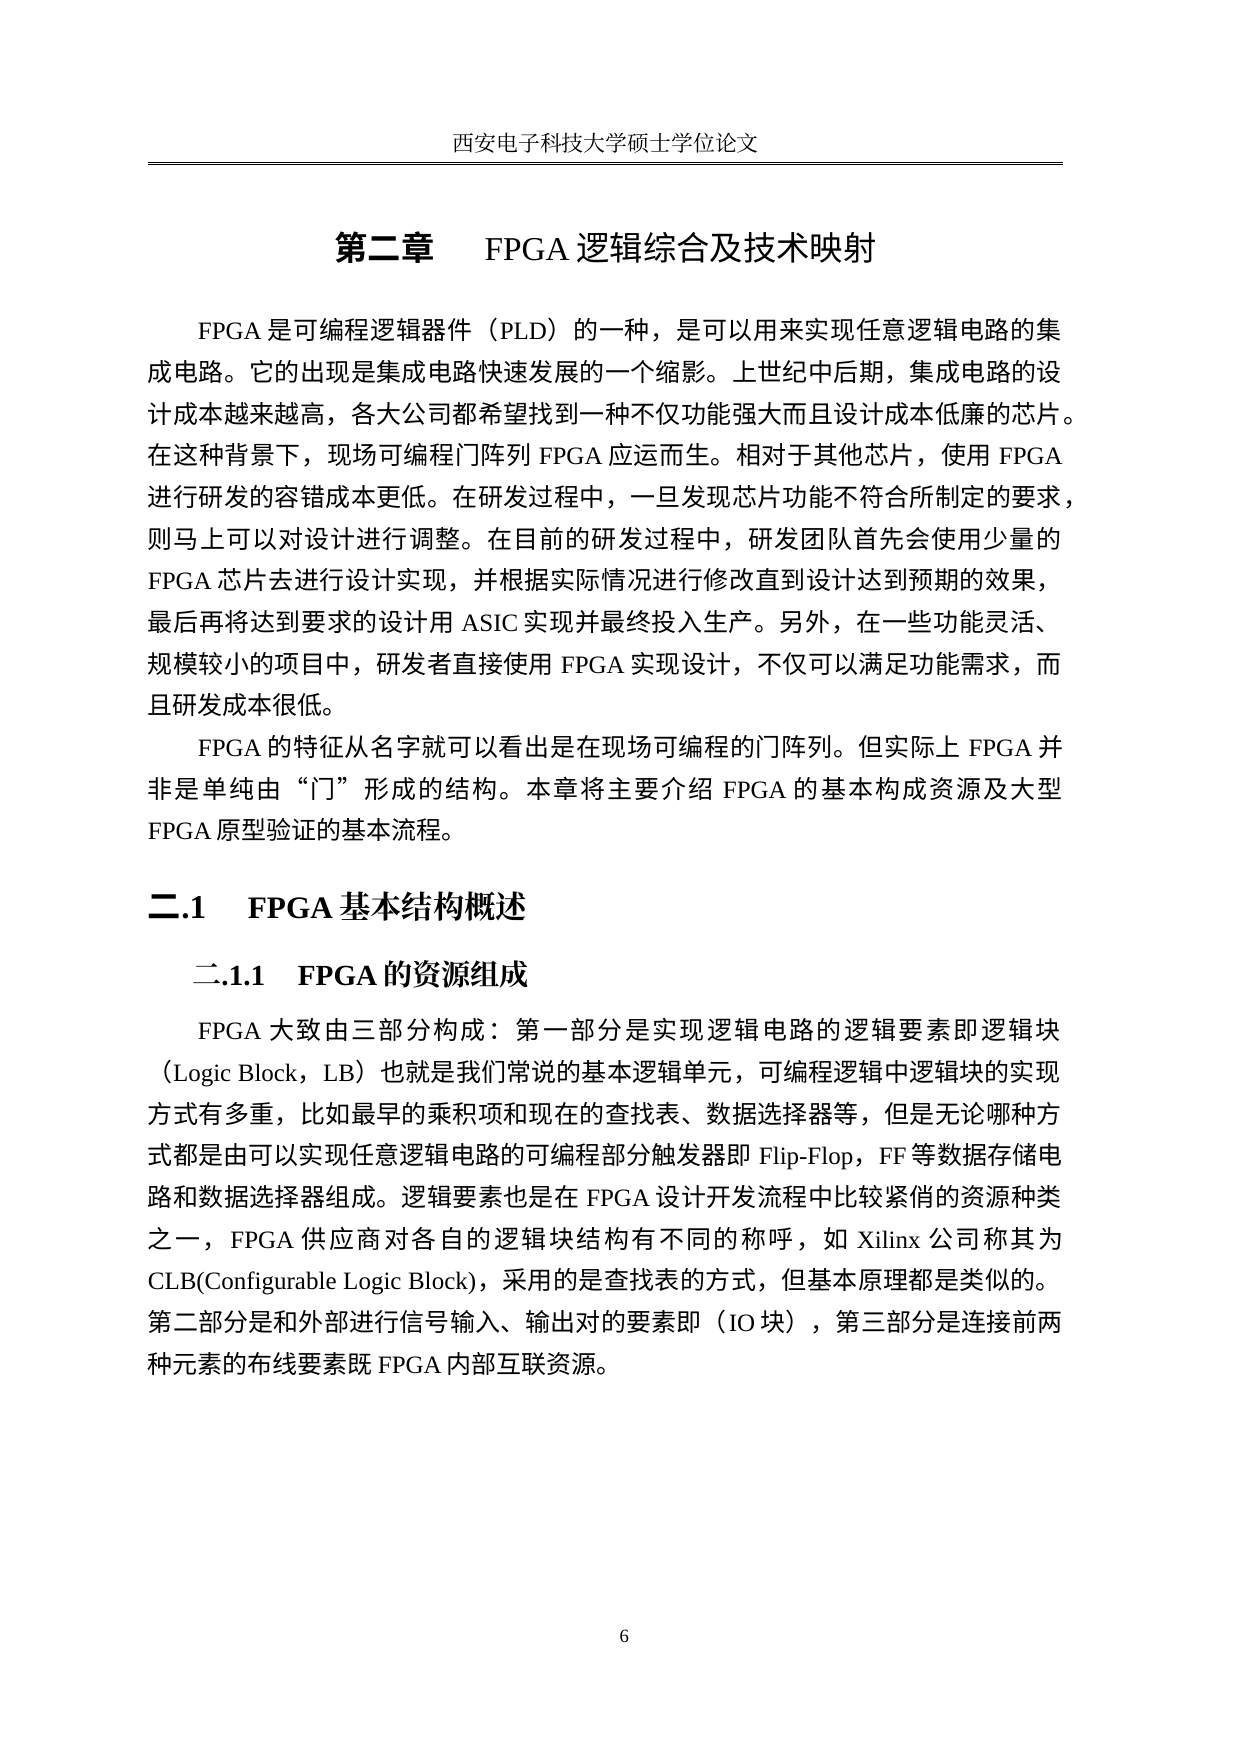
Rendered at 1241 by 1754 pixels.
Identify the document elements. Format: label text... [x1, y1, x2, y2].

text FPGA的特征从名字就可以看出是在现场可编程的门阵列。但实际上FPGA并非是单纯由“门”形成的结构。本章将主要介绍FPGA的基本构成资源及大型FPGA原型验证的基本流程。 [148, 723, 1063, 848]
text FPGA是可编程逻辑器件（PLD）的一种，是可以用来实现任意逻辑电路的集成电路。它的出现是集成电路快速发展的一个缩影。上世纪中后期，集成电路的设计成本越来越高，各大公司都希望找到一种不仅功能强大而且设计成本低廉的芯片。在这种背景下，现场可编程门阵列FPGA应运而生。相对于其他芯片，使用FPGA进行研发的容错成本更低。在研发过程中，一旦发现芯片功能不符合所制定的要求，则马上可以对设计进行调整。在目前的研发过程中，研发团队首先会使用少量的FPGA芯片去进行设计实现，并根据实际情况进行修改直到设计达到预期的效果，最后再将达到要求的设计用ASIC实现并最终投入生产。另外，在一些功能灵活、规模较小的项目中，研发者直接使用FPGA实现设计，不仅可以满足功能需求，而且研发成本很低。 [148, 306, 1063, 723]
text FPGA大致由三部分构成：第一部分是实现逻辑电路的逻辑要素即逻辑块（Logic Block，LB）也就是我们常说的基本逻辑单元，可编程逻辑中逻辑块的实现方式有多重，比如最早的乘积项和现在的查找表、数据选择器等，但是无论哪种方式都是由可以实现任意逻辑电路的可编程部分触发器即Flip-Flop，FF等数据存储电路和数据选择器组成。逻辑要素也是在FPGA设计开发流程中比较紧俏的资源种类之一，FPGA供应商对各自的逻辑块结构有不同的称呼，如Xilinx公司称其为CLB(Configurable Logic Block)，采用的是查找表的方式，但基本原理都是类似的。第二部分是和外部进行信号输入、输出对的要素即（IO块），第三部分是连接前两种元素的布线要素既FPGA内部互联资源。 [148, 1006, 1063, 1381]
subtitle FPGA的资源组成 [192, 952, 1063, 994]
subtitle FPGA基本结构概述 [148, 886, 1063, 927]
subtitle FPGA逻辑综合及技术映射 [148, 227, 1063, 269]
